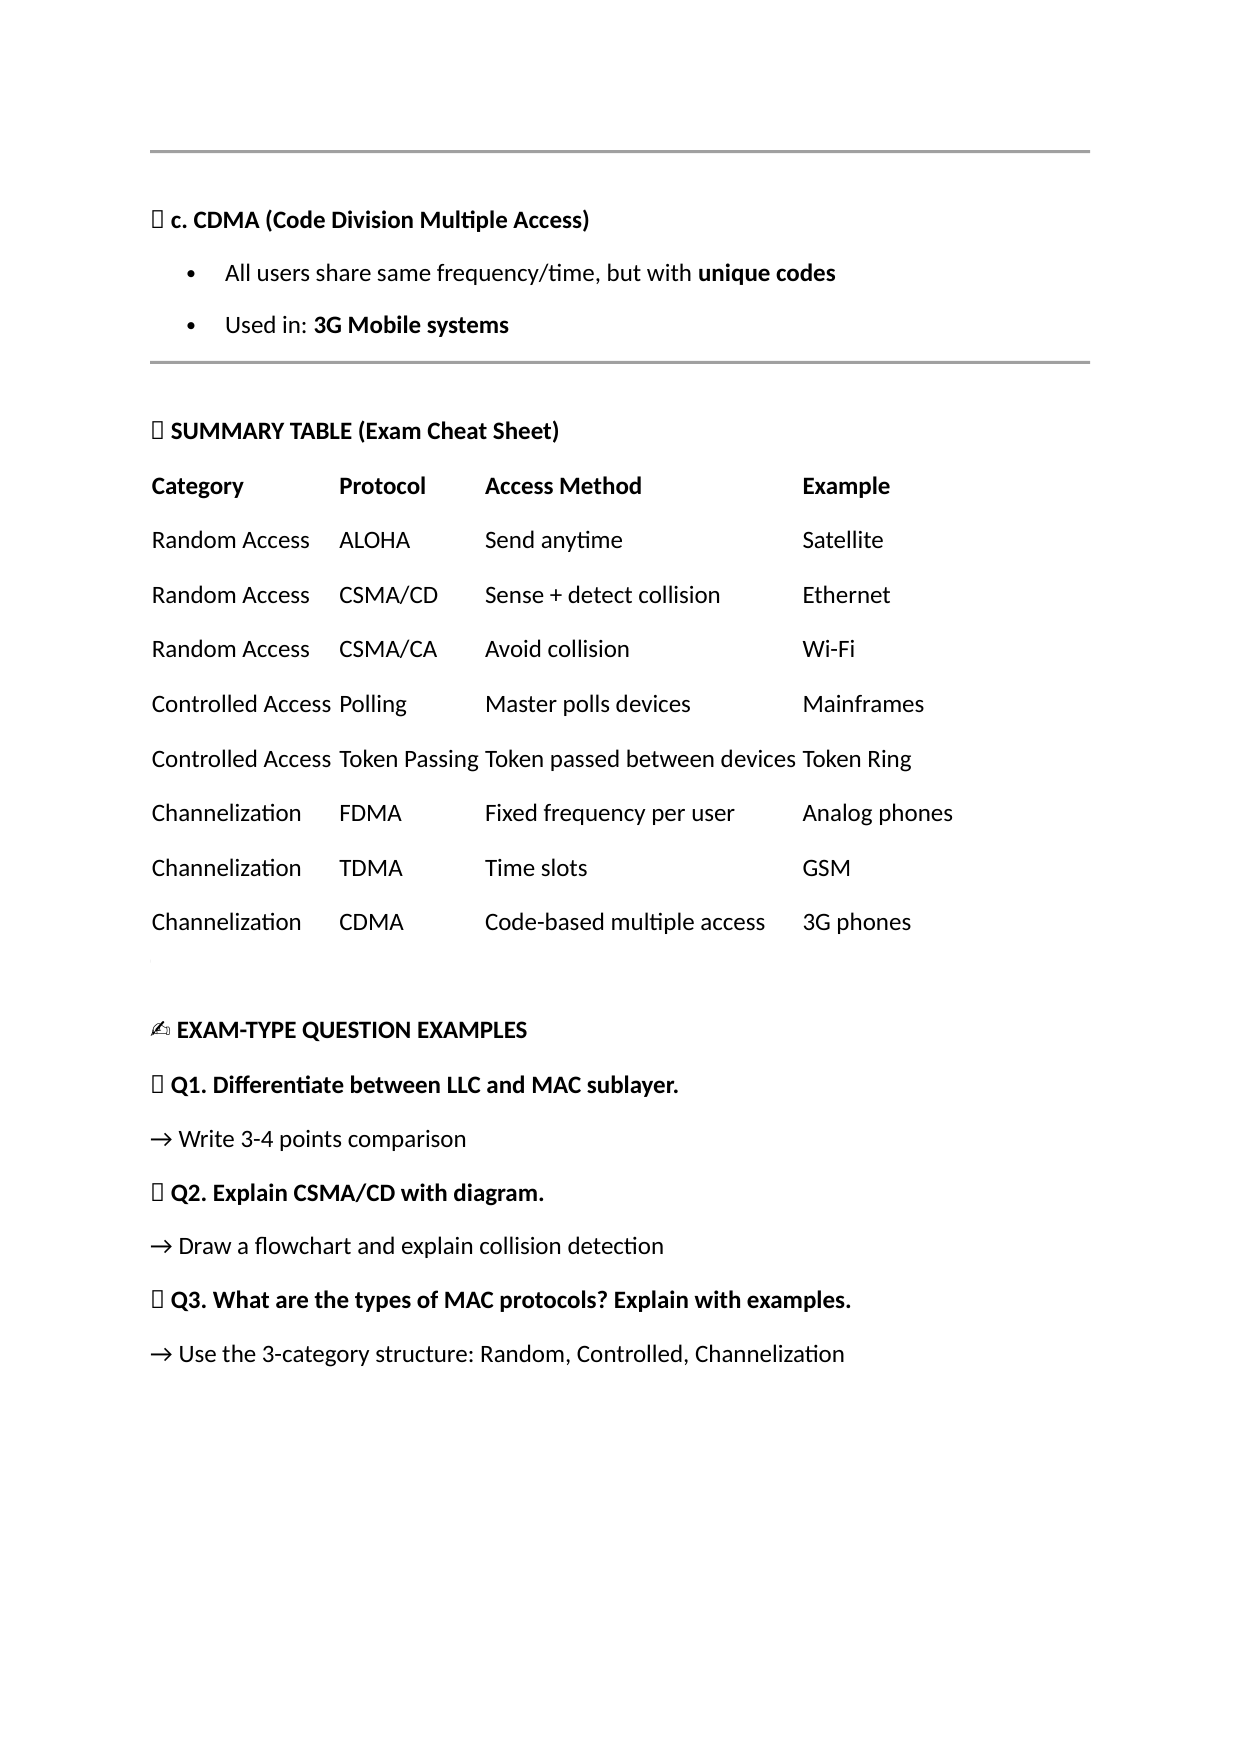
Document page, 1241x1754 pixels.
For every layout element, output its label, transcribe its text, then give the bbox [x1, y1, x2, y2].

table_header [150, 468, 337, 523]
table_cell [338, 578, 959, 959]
text 🔸 c. CDMA (Code Division Multiple Access) [150, 202, 1090, 236]
text ✅ Q3. What are the types of MAC protocols? Explain with examples. [150, 1282, 1090, 1316]
list Used in: 3G Mobile systems [187, 309, 1090, 340]
text → Write 3-4 points comparison [150, 1123, 1090, 1153]
text → Use the 3-category structure: Random, Controlled, Channelization [150, 1338, 1090, 1368]
text 📄 SUMMARY TABLE (Exam Cheat Sheet) [150, 412, 1090, 447]
text ✍️ EXAM-TYPE QUESTION EXAMPLES [150, 1011, 1090, 1045]
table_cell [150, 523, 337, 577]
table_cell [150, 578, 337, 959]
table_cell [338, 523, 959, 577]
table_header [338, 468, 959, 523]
text → Draw a flowchart and explain collision detection [150, 1230, 1090, 1261]
text ✅ Q2. Explain CSMA/CD with diagram. [150, 1174, 1090, 1209]
list All users share same frequency/time, but with unique codes [187, 257, 1090, 288]
text ✅ Q1. Differentiate between LLC and MAC sublayer. [150, 1067, 1090, 1101]
